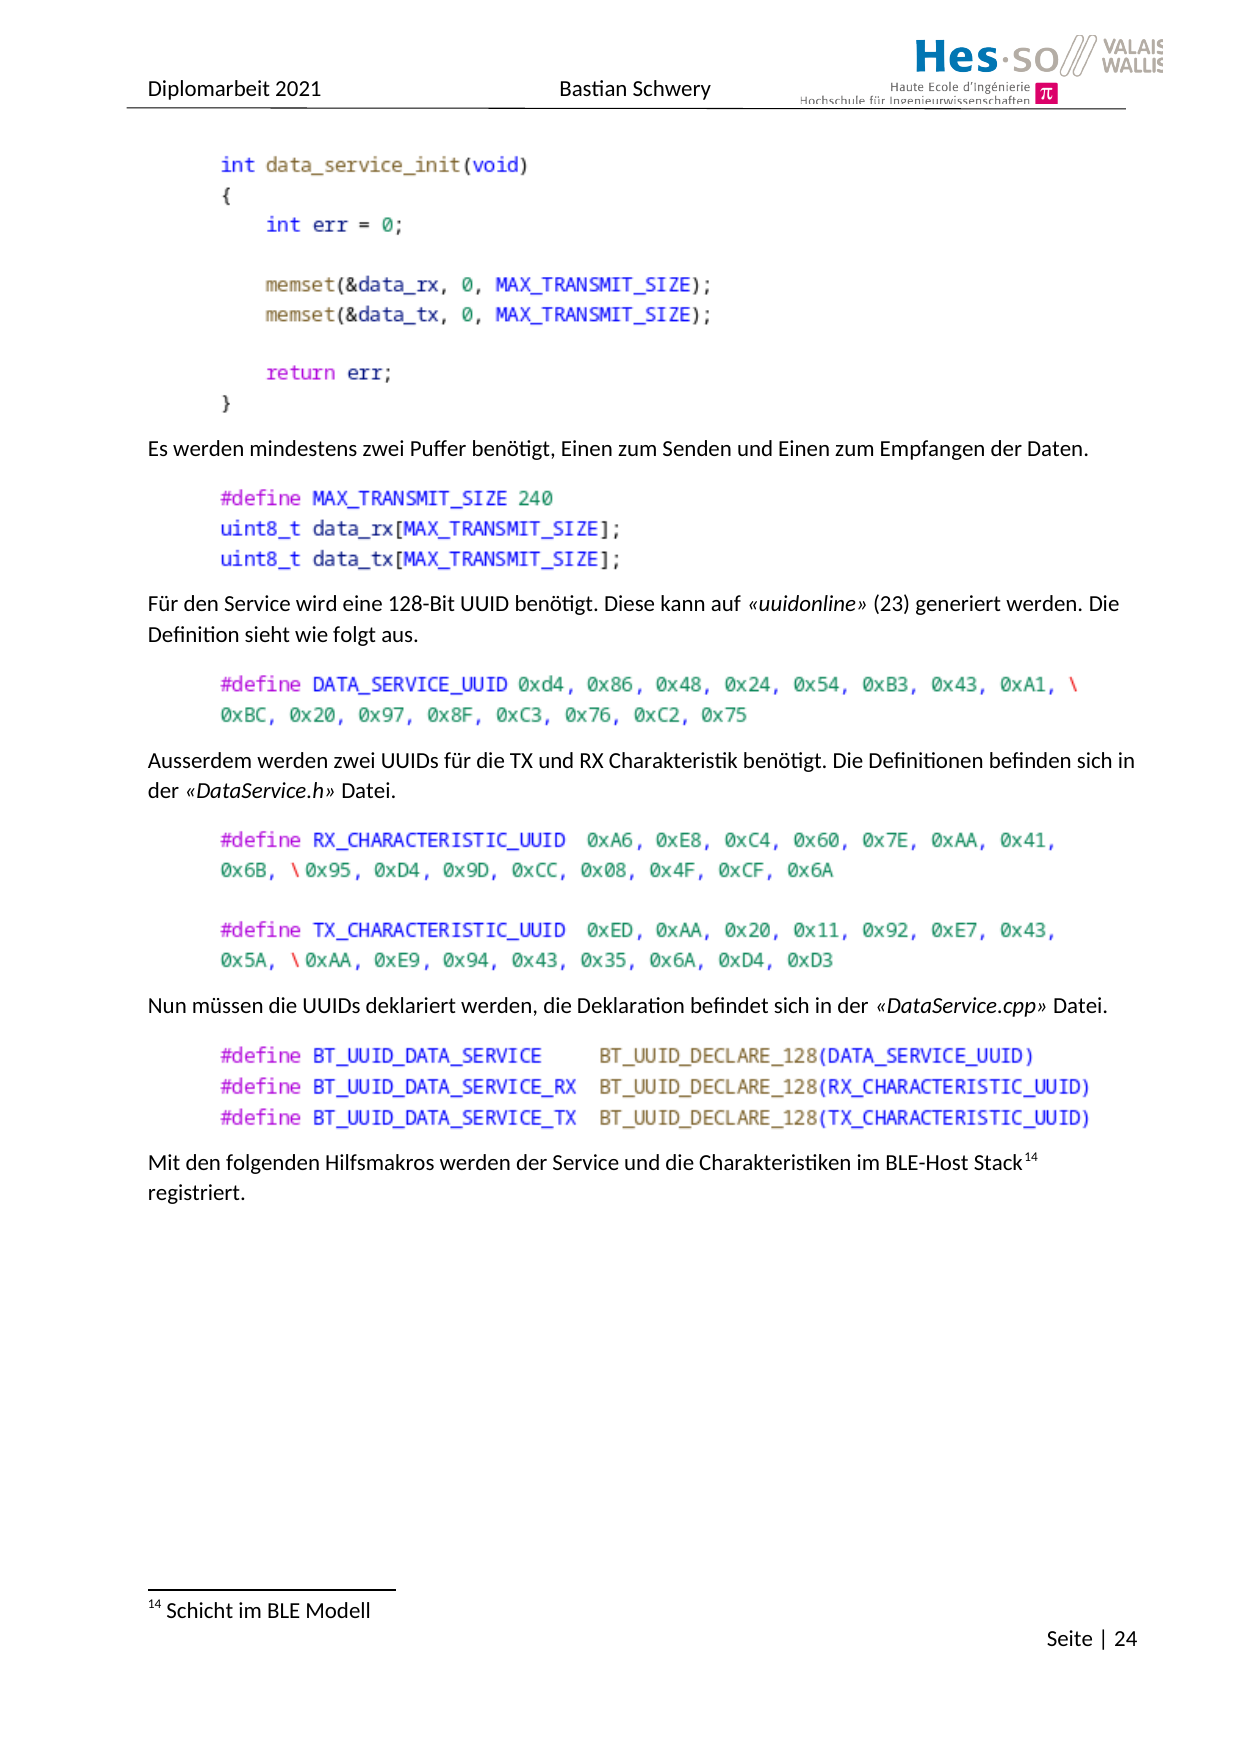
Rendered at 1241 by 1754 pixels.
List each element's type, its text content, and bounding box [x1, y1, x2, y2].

text Mit den folgenden Hilfsmakros werden der Service und die Charakteristiken im BLE-Host Stack registriert. [148, 1148, 1137, 1206]
text Es werden mindestens zwei Puffer benötigt, Einen zum Senden und Einen zum Empfangen der Daten. [148, 434, 1137, 462]
text Für den Service wird eine 128-Bit UUID benötigt. Diese kann auf «uuidonline» generiert werden. Die Definition sieht wie folgt aus. [148, 589, 1137, 648]
picture [800, 35, 1163, 104]
text Nun müssen die UUIDs deklariert werden, die Deklaration befindet sich in der «DataService.cpp» Datei. [148, 991, 1137, 1019]
text Ausserdem werden zwei UUIDs für die TX und RX Charakteristik benötigt. Die Definitionen befinden sich in der «DataService.h» Datei. [148, 746, 1137, 804]
